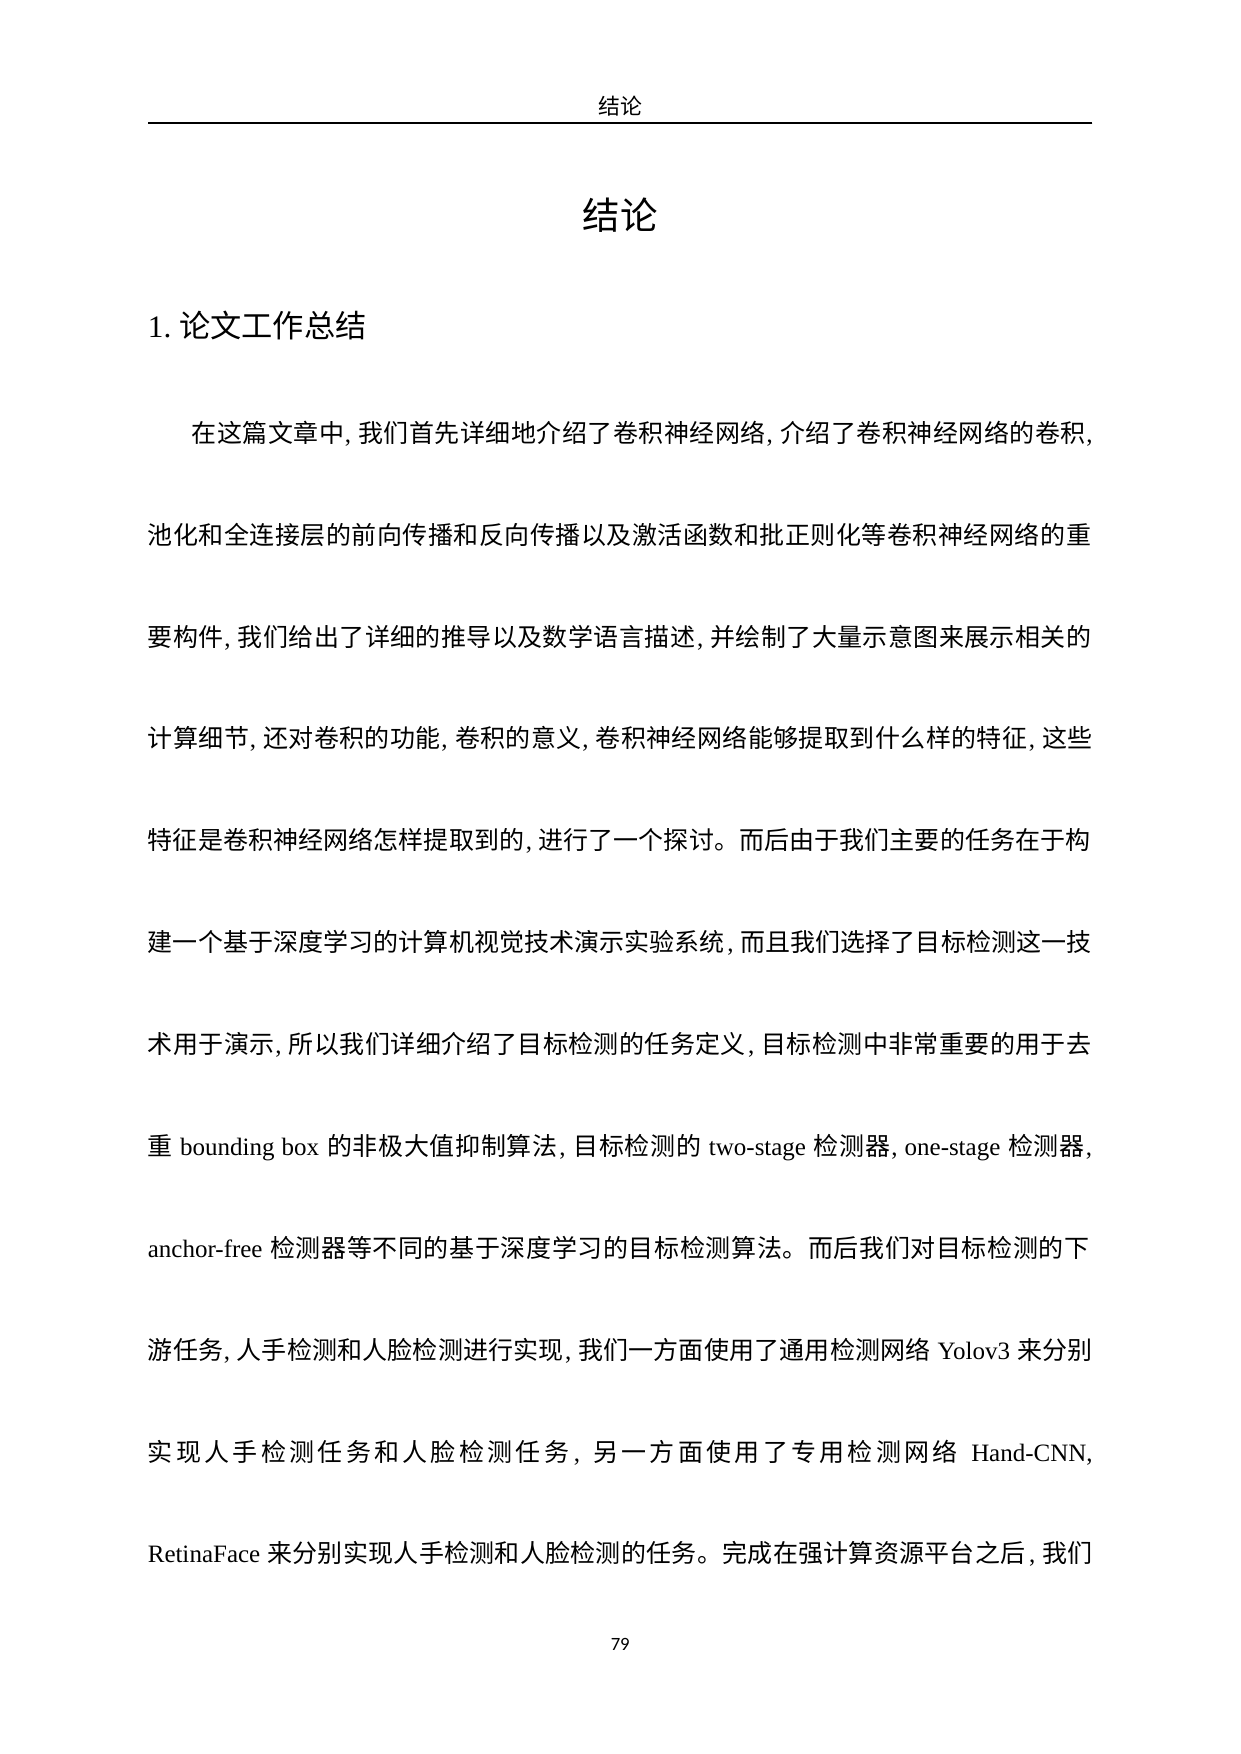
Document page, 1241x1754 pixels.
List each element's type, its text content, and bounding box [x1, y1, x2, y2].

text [148, 397, 1092, 1586]
subtitle 1. 论文工作总结 [148, 291, 1092, 359]
subtitle 结论 [148, 181, 1092, 249]
